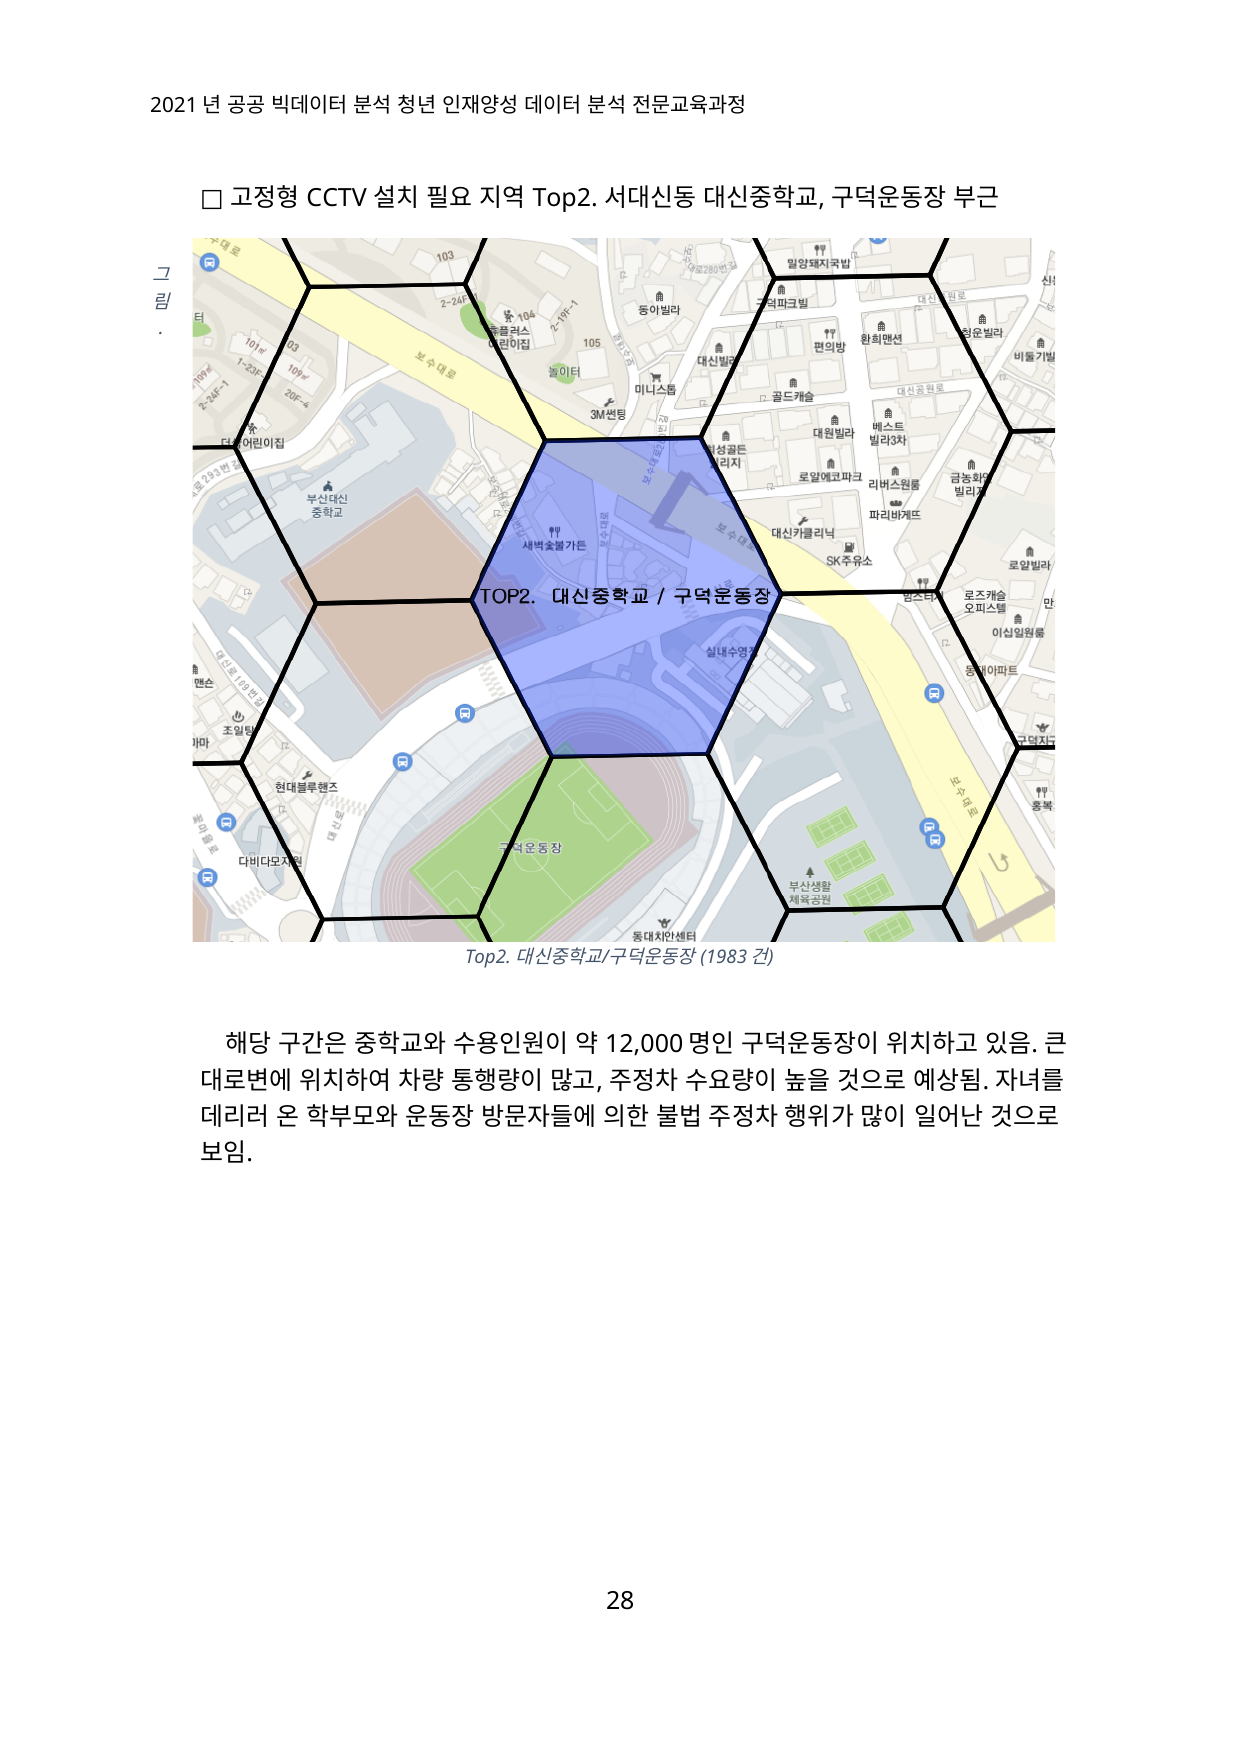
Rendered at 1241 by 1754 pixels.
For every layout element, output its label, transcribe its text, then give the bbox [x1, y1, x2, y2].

picture [192, 238, 1055, 942]
text □ 고정형 CCTV 설치 필요 지역 Top2. 서대신동 대신중학교, 구덕운동장 부근 [150, 177, 1090, 213]
text 해당 구간은 중학교와 수용인원이 약 12,000명인 구덕운동장이 위치하고 있음. 큰 대로변에 위치하여 차량 통행량이 많고, 주정차 수요량이 높을 것으로 예상됨. 자녀를 데리러 온 학부모와 운동장 방문자들에 의한 불법 주정차 행위가 많이 일어난 것으로 보임. [200, 1024, 1090, 1169]
